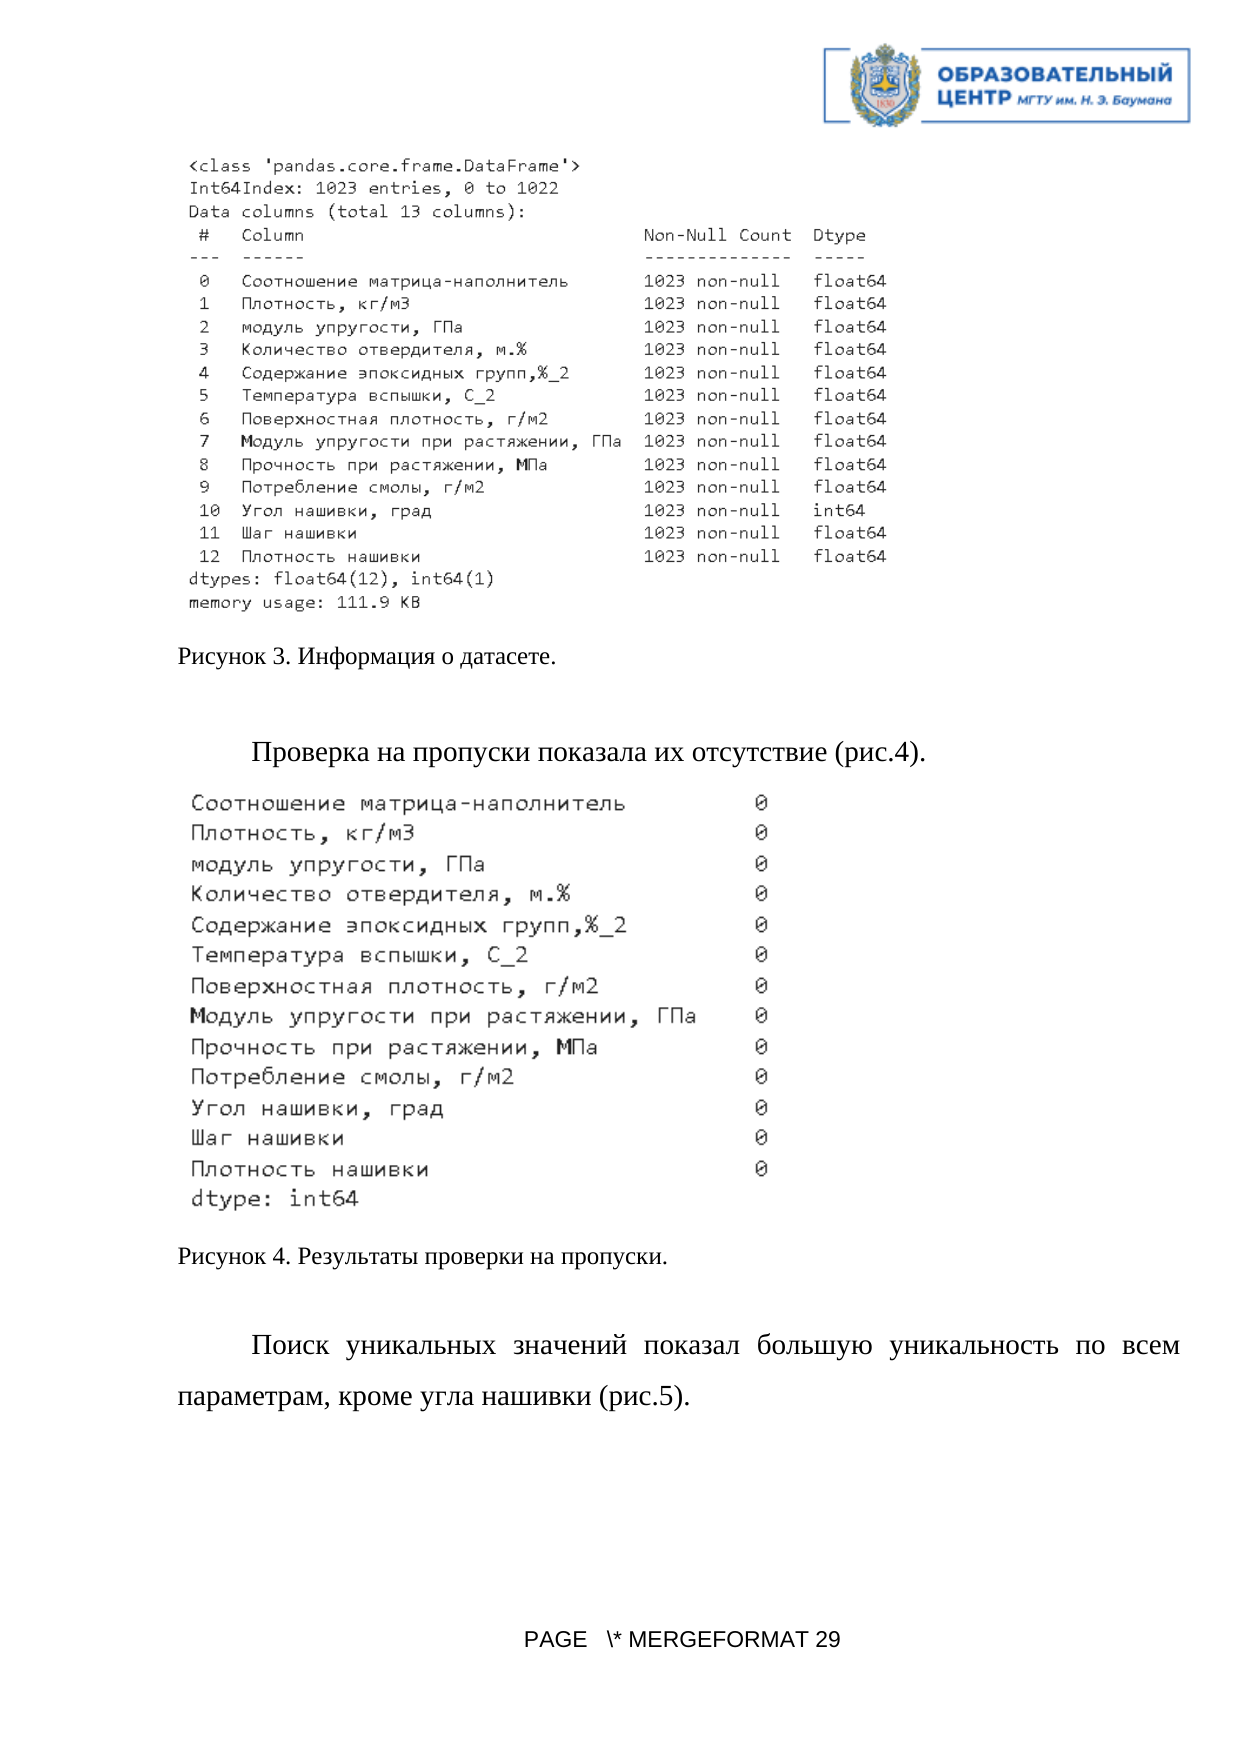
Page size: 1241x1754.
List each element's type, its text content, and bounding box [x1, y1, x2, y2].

text Проверка на пропуски показала их отсутствие (рис.4). [177, 734, 1181, 768]
text Поиск уникальных значений показал большую уникальность по всем параметрам, кроме угла нашивки (рис.5). [177, 1327, 1181, 1411]
picture [177, 155, 938, 628]
picture [177, 784, 822, 1225]
text Рисунок 4. Результаты проверки на пропуски. [177, 1241, 1181, 1270]
picture [793, 20, 1240, 143]
text Рисунок 3. Информация о датасете. [177, 641, 1181, 669]
